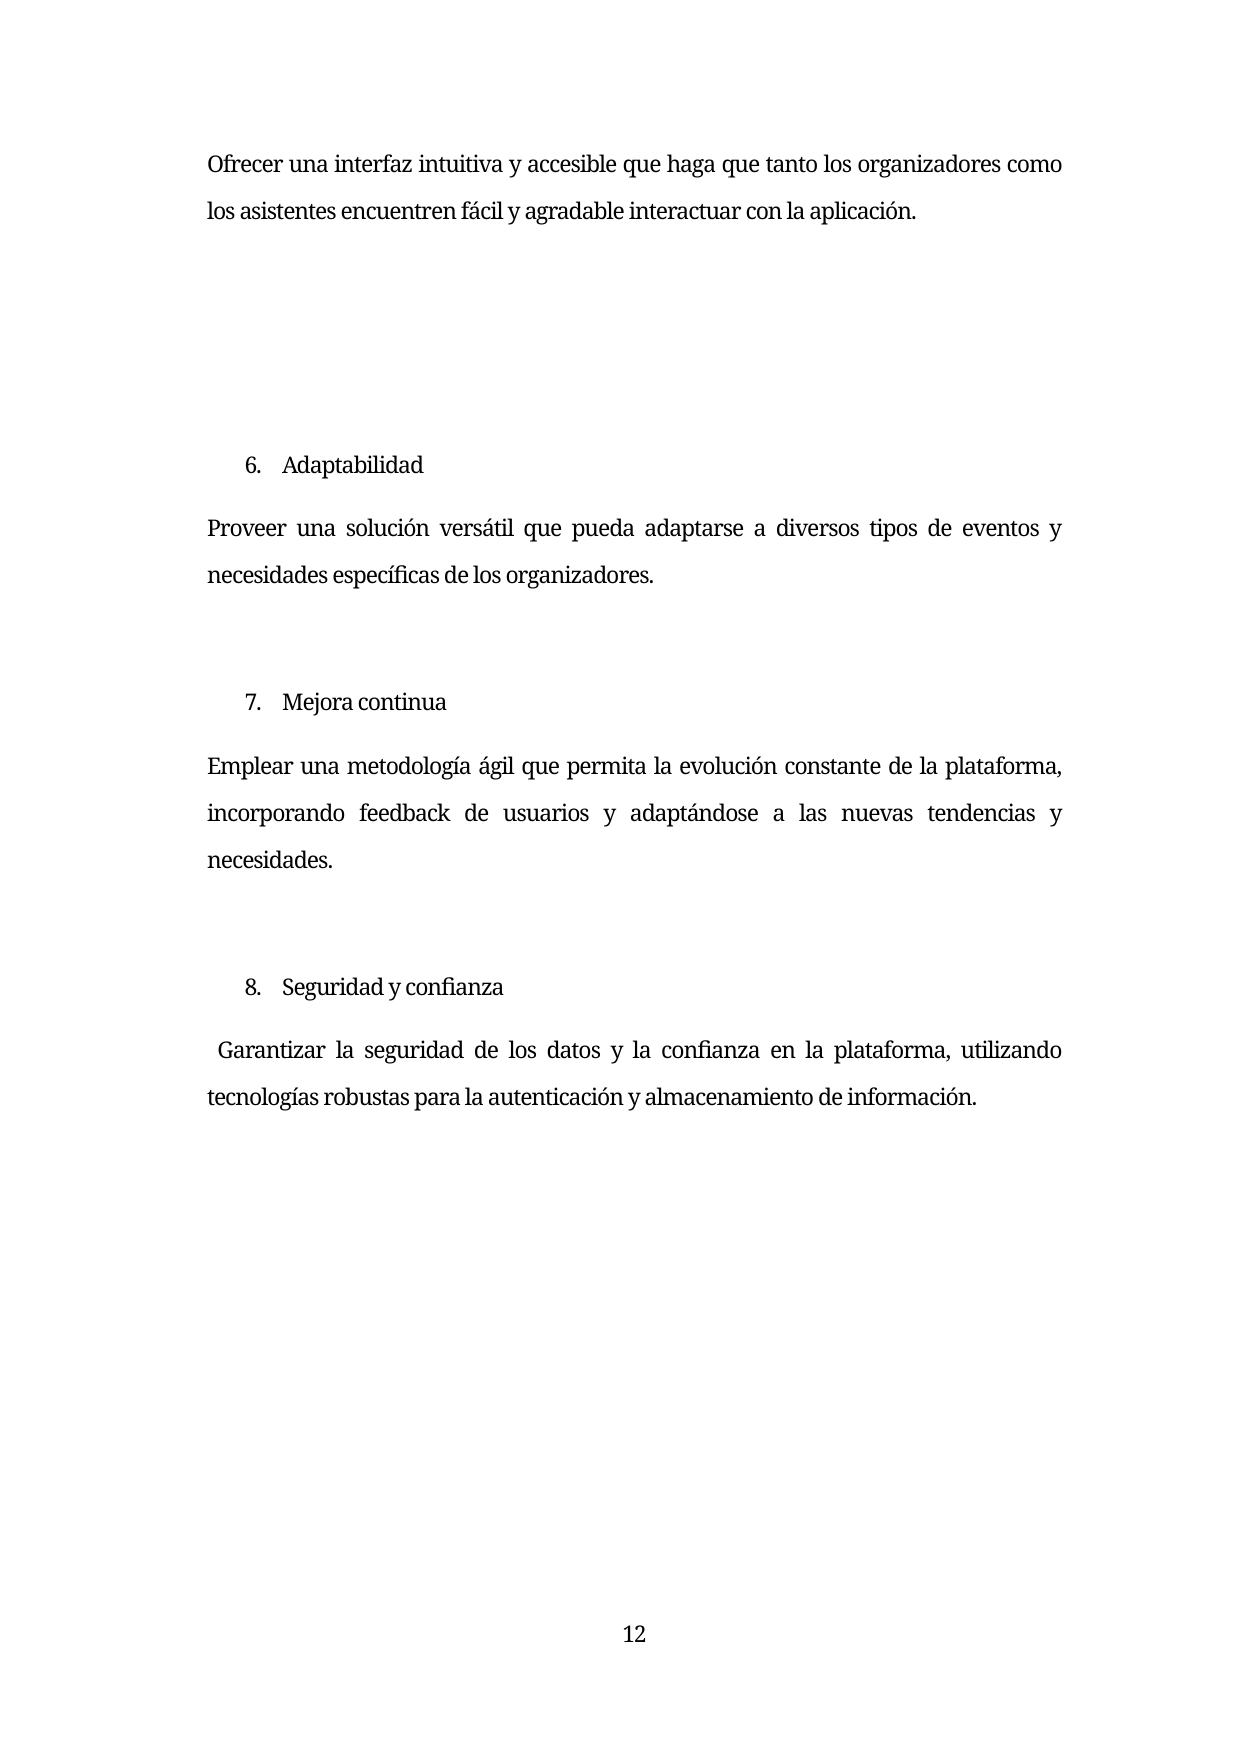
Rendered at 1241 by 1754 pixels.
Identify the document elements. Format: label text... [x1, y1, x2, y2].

list Adaptabilidad [244, 449, 1063, 480]
list Mejora continua [244, 686, 1063, 717]
text Proveer una solución versátil que pueda adaptarse a diversos tipos de eventos y necesidades específicas de los organizadores. [207, 512, 1063, 590]
text Emplear una metodología ágil que permita la evolución constante de la plataforma, incorporando feedback de usuarios y adaptándose a las nuevas tendencias y necesidades. [207, 750, 1063, 875]
text Garantizar la seguridad de los datos y la confianza en la plataforma, utilizando tecnologías robustas para la autenticación y almacenamiento de información. [207, 1034, 1063, 1112]
list Seguridad y confianza [244, 971, 1063, 1002]
text Ofrecer una interfaz intuitiva y accesible que haga que tanto los organizadores como los asistentes encuentren fácil y agradable interactuar con la aplicación. [207, 148, 1063, 226]
